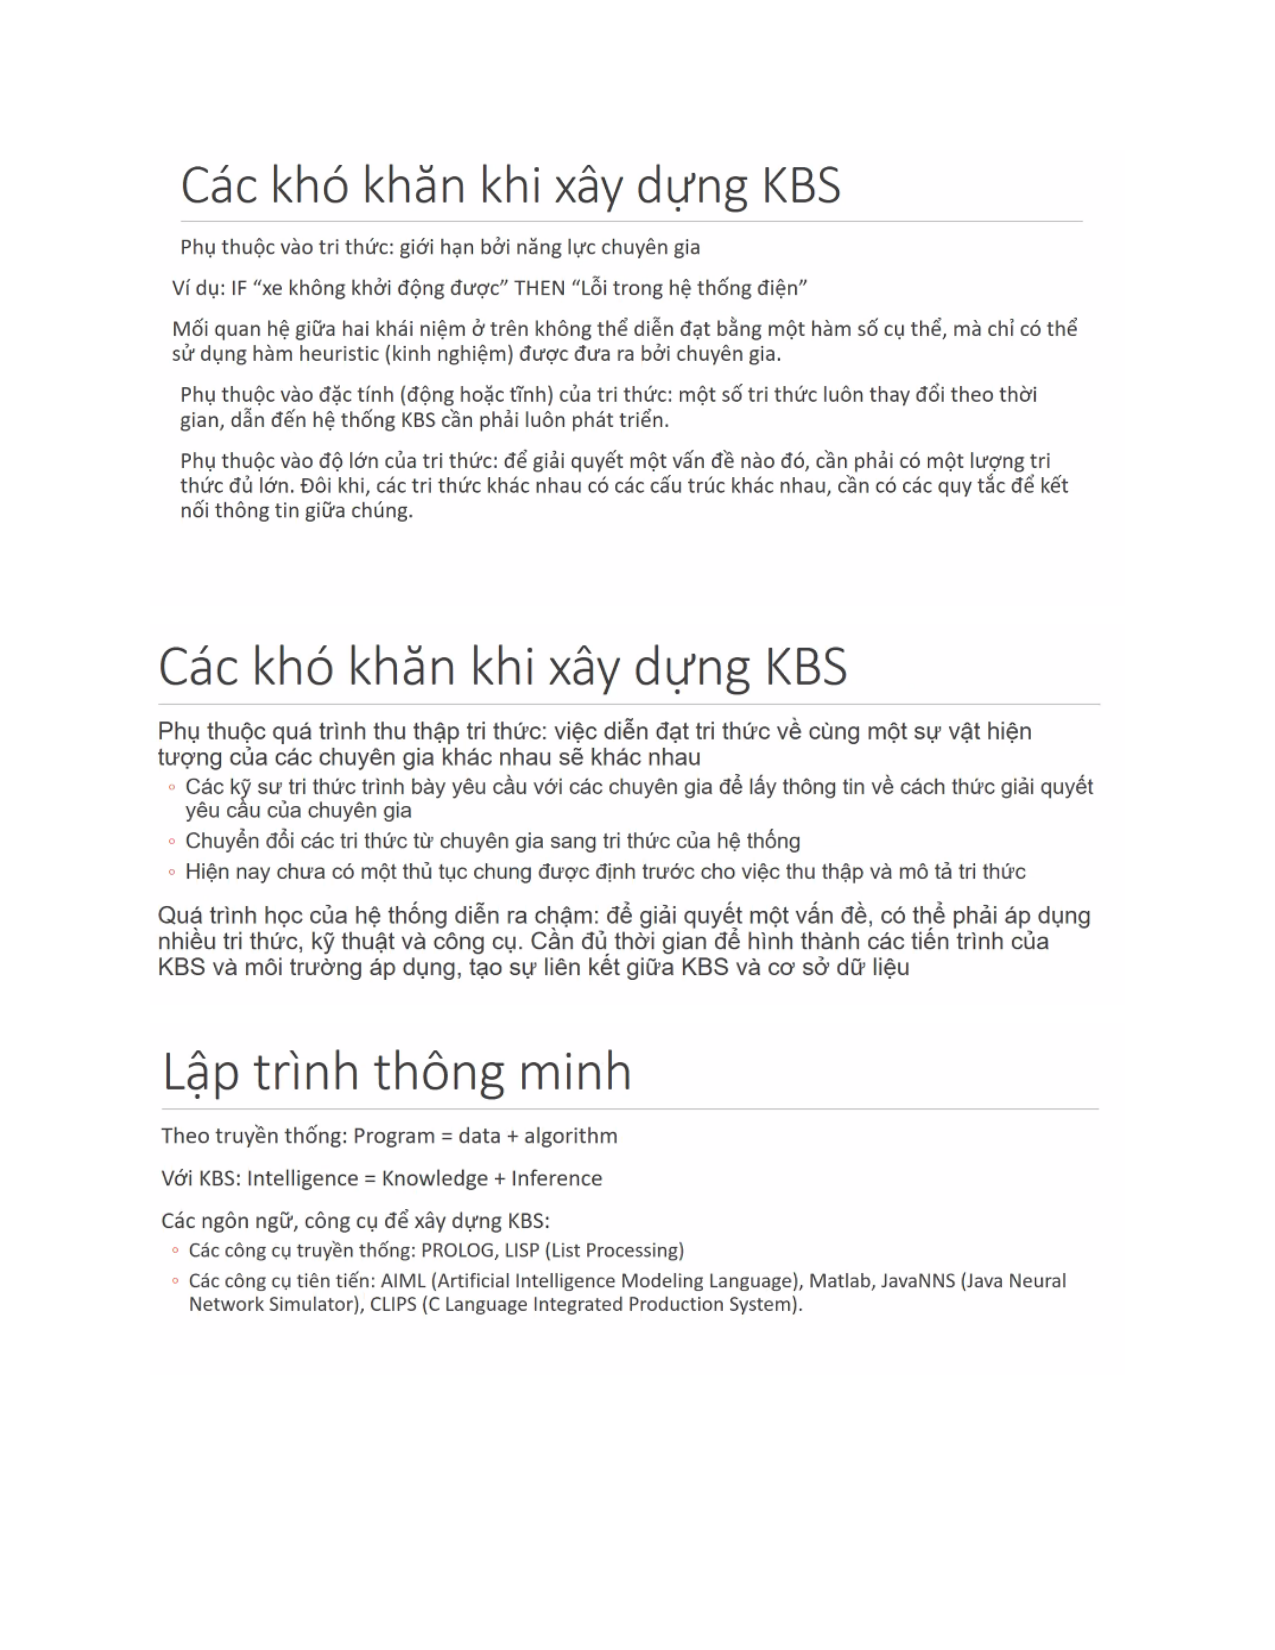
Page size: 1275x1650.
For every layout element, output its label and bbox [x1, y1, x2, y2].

picture [150, 150, 1125, 606]
picture [150, 624, 1125, 1005]
picture [150, 1023, 1125, 1375]
